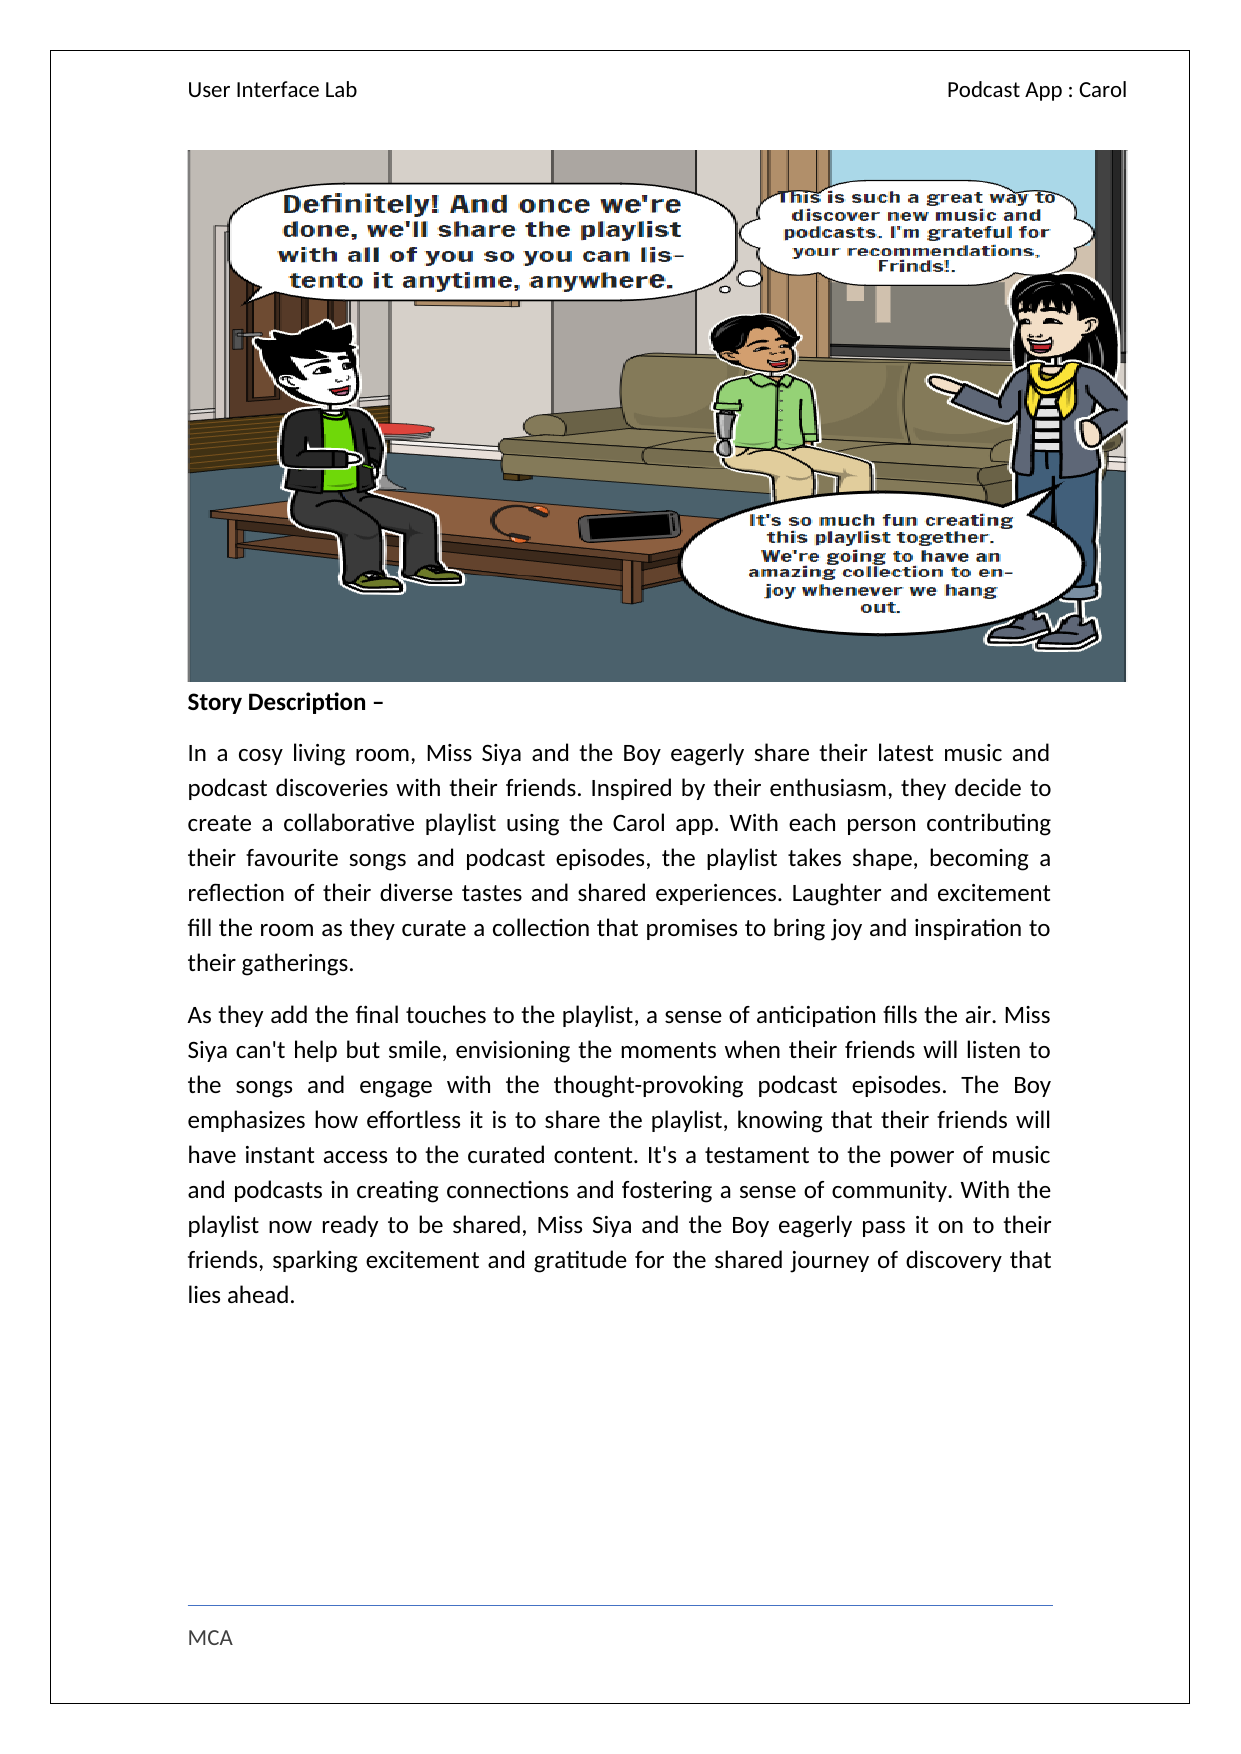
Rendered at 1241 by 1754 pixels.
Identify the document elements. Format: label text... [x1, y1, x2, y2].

text In a cosy living room, Miss Siya and the Boy eagerly share their latest music and podcast discoveries with their friends. Inspired by their enthusiasm, they decide to create a collaborative playlist using the Carol app. With each person contributing their favourite songs and podcast episodes, the playlist takes shape, becoming a reflection of their diverse tastes and shared experiences. Laughter and excitement fill the room as they curate a collection that promises to bring joy and inspiration to their gatherings. [187, 737, 1053, 978]
text As they add the final touches to the playlist, a sense of anticipation fills the air. Miss Siya can't help but smile, envisioning the moments when their friends will listen to the songs and engage with the thought-provoking podcast episodes. The Boy emphasizes how effortless it is to share the playlist, knowing that their friends will have instant access to the curated content. It's a testament to the power of music and podcasts in creating connections and fostering a sense of community. With the playlist now ready to be shared, Miss Siya and the Boy eagerly pass it on to their friends, sparking excitement and gratitude for the shared journey of discovery that lies ahead. [187, 999, 1053, 1309]
picture [187, 150, 1128, 682]
text Story Description – [187, 682, 1053, 716]
